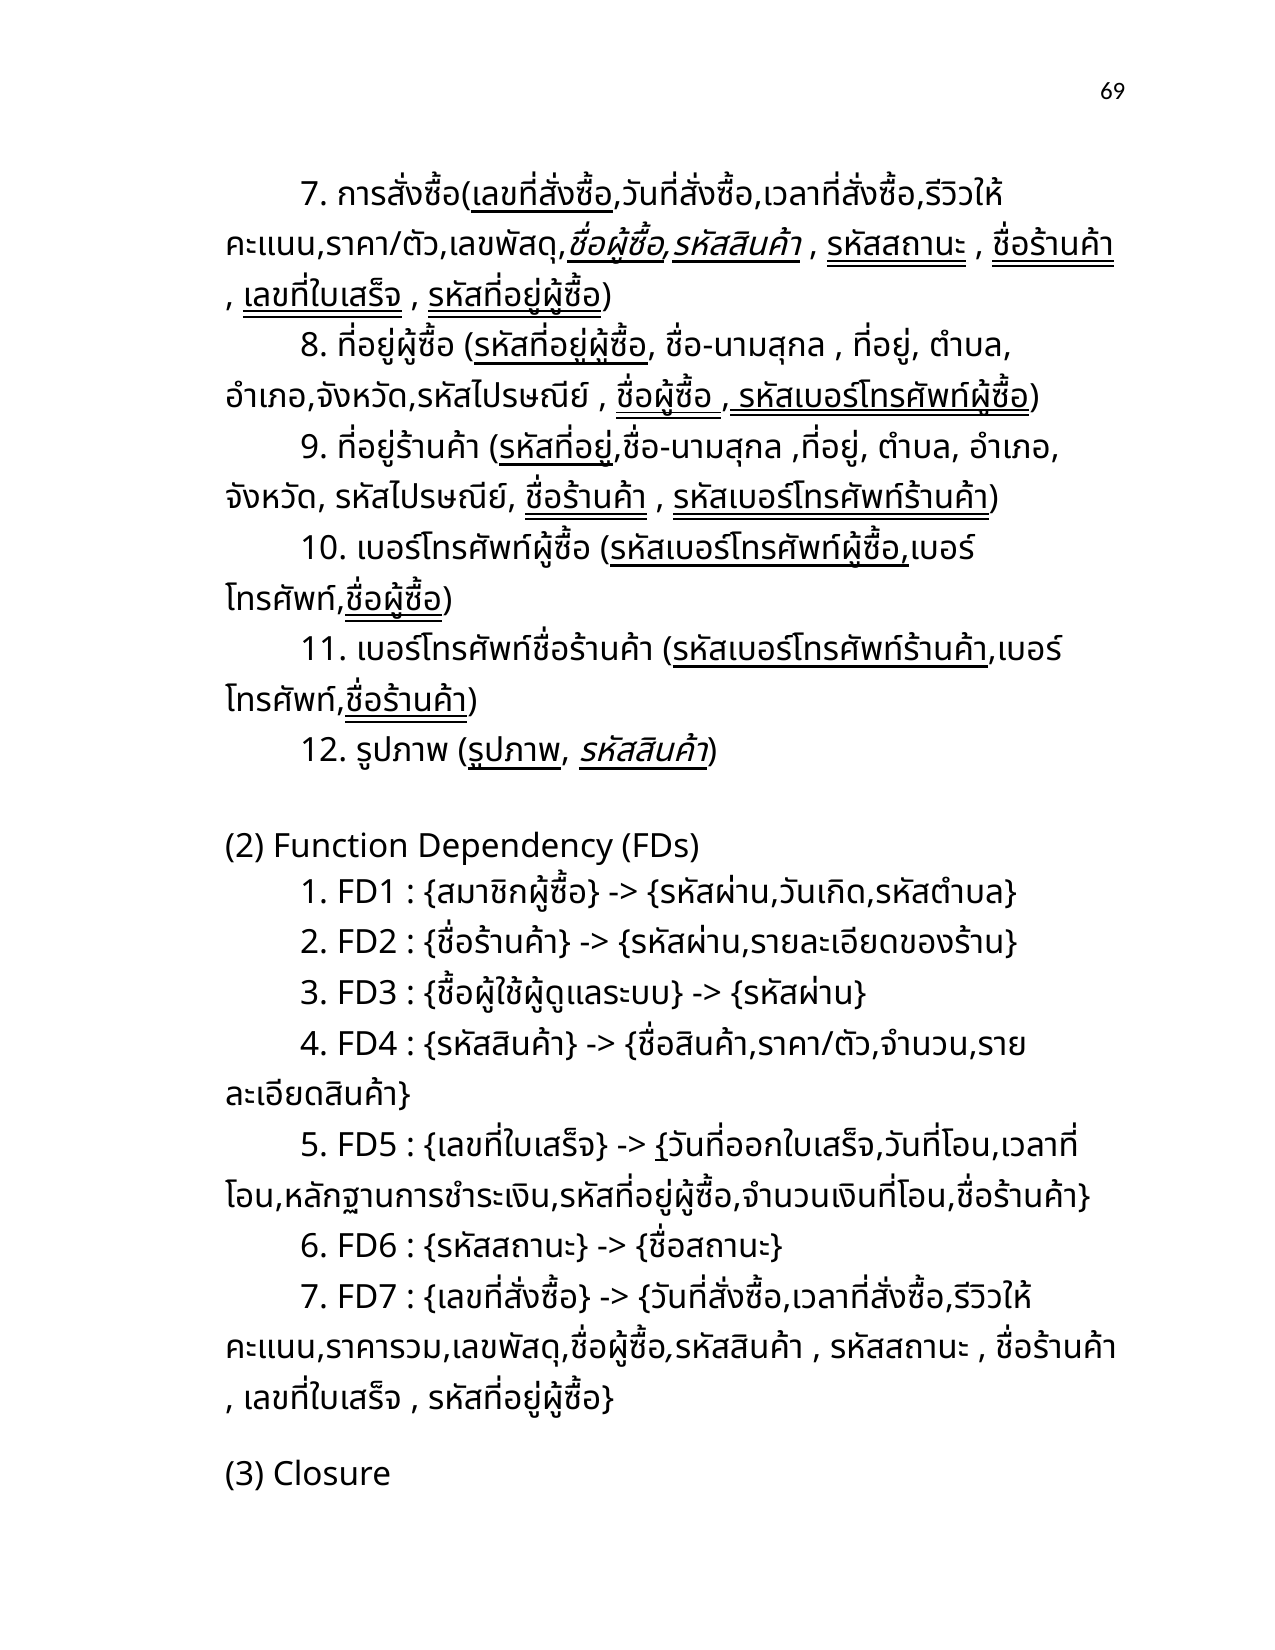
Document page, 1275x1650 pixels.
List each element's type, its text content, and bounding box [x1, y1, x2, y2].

text 7. FD7 : {เลขที่สั่งซื้อ} -> {วันที่สั่งซื้อ,เวลาที่สั่งซื้อ,รีวิวให้คะแนน,ราคารวม,เลขพัสดุ,ชื่อผู้ซื้อ,รหัสสินค้า , รหัสสถานะ , ชื่อร้านค้า , เลขที่ใบเสร็จ , รหัสที่อยู่ผู้ซื้อ} [225, 1273, 1125, 1424]
text 12. รูปภาพ (รูปภาพ, รหัสสินค้า) [225, 726, 1125, 777]
text 9. ที่อยู่ร้านค้า (รหัสที่อยู่,ชื่อ-นามสุกล ,ที่อยู่, ตำบล, อำเภอ, จังหวัด, รหัสไปรษณีย์, ชื่อร้านค้า , รหัสเบอร์โทรศัพท์ร้านค้า) [225, 422, 1125, 524]
text 5. FD5 : {เลขที่ใบเสร็จ} -> {วันที่ออกใบเสร็จ,วันที่โอน,เวลาที่โอน,หลักฐานการชำระเงิน,รหัสที่อยู่ผู้ซื้อ,จำนวนเงินที่โอน,ชื่อร้านค้า} [225, 1121, 1125, 1222]
text 8. ที่อยู่ผู้ซื้อ (รหัสที่อยู่ผู้ซื้อ, ชื่อ-นามสุกล , ที่อยู่, ตำบล, อำเภอ,จังหวัด,รหัสไปรษณีย์ , ชื่อผู้ซื้อ , รหัสเบอร์โทรศัพท์ผู้ซื้อ) [225, 321, 1125, 422]
text 10. เบอร์โทรศัพท์ผู้ซื้อ (รหัสเบอร์โทรศัพท์ผู้ซื้อ,เบอร์โทรศัพท์,ชื่อผู้ซื้อ) [225, 524, 1125, 625]
text 1. FD1 : {สมาชิกผู้ซื้อ} -> {รหัสผ่าน,วันเกิด,รหัสตำบล} [225, 868, 1125, 918]
text 4. FD4 : {รหัสสินค้า} -> {ชื่อสินค้า,ราคา/ตัว,จำนวน,รายละเอียดสินค้า} [225, 1019, 1125, 1121]
text (2) Function Dependency (FDs) [225, 822, 1125, 868]
text 6. FD6 : {รหัสสถานะ} -> {ชื่อสถานะ} [225, 1222, 1125, 1273]
text 7. การสั่งซื้อ(เลขที่สั่งซื้อ,วันที่สั่งซื้อ,เวลาที่สั่งซื้อ,รีวิวให้คะแนน,ราคา/ตัว,เลขพัสดุ,ชื่อผู้ซื้อ,รหัสสินค้า , รหัสสถานะ , ชื่อร้านค้า , เลขที่ใบเสร็จ , รหัสที่อยู่ผู้ซื้อ) [225, 169, 1125, 321]
text 2. FD2 : {ชื่อร้านค้า} -> {รหัสผ่าน,รายละเอียดของร้าน} [225, 918, 1125, 969]
text 3. FD3 : {ชื้อผู้ใช้ผู้ดูแลระบบ} -> {รหัสผ่าน} [225, 969, 1125, 1019]
text 11. เบอร์โทรศัพท์ชื่อร้านค้า (รหัสเบอร์โทรศัพท์ร้านค้า,เบอร์โทรศัพท์,ชื่อร้านค้า) [225, 625, 1125, 726]
text (3) Closure [150, 1449, 1125, 1495]
